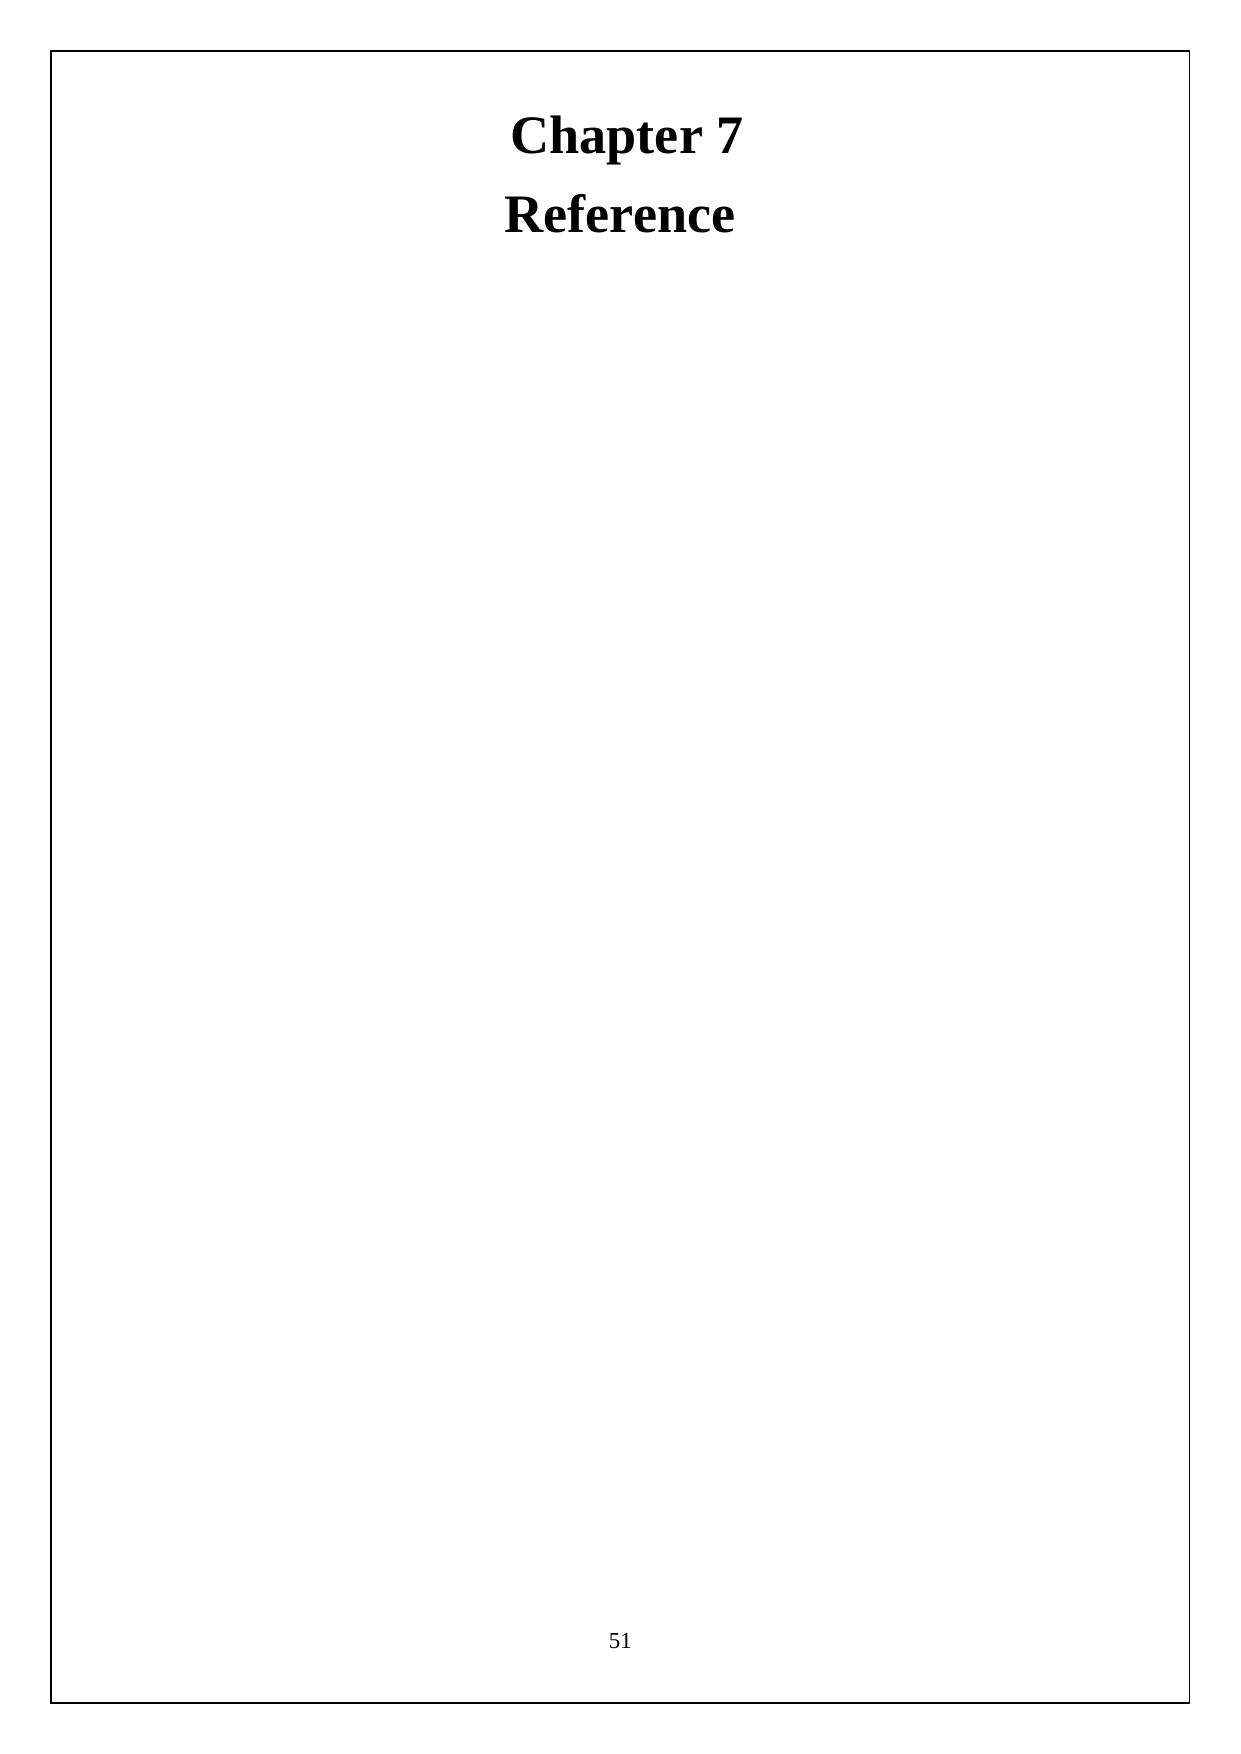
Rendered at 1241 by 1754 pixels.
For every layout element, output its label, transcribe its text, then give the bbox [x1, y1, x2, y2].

text Reference [150, 182, 1090, 244]
text Chapter 7 [150, 103, 1090, 166]
